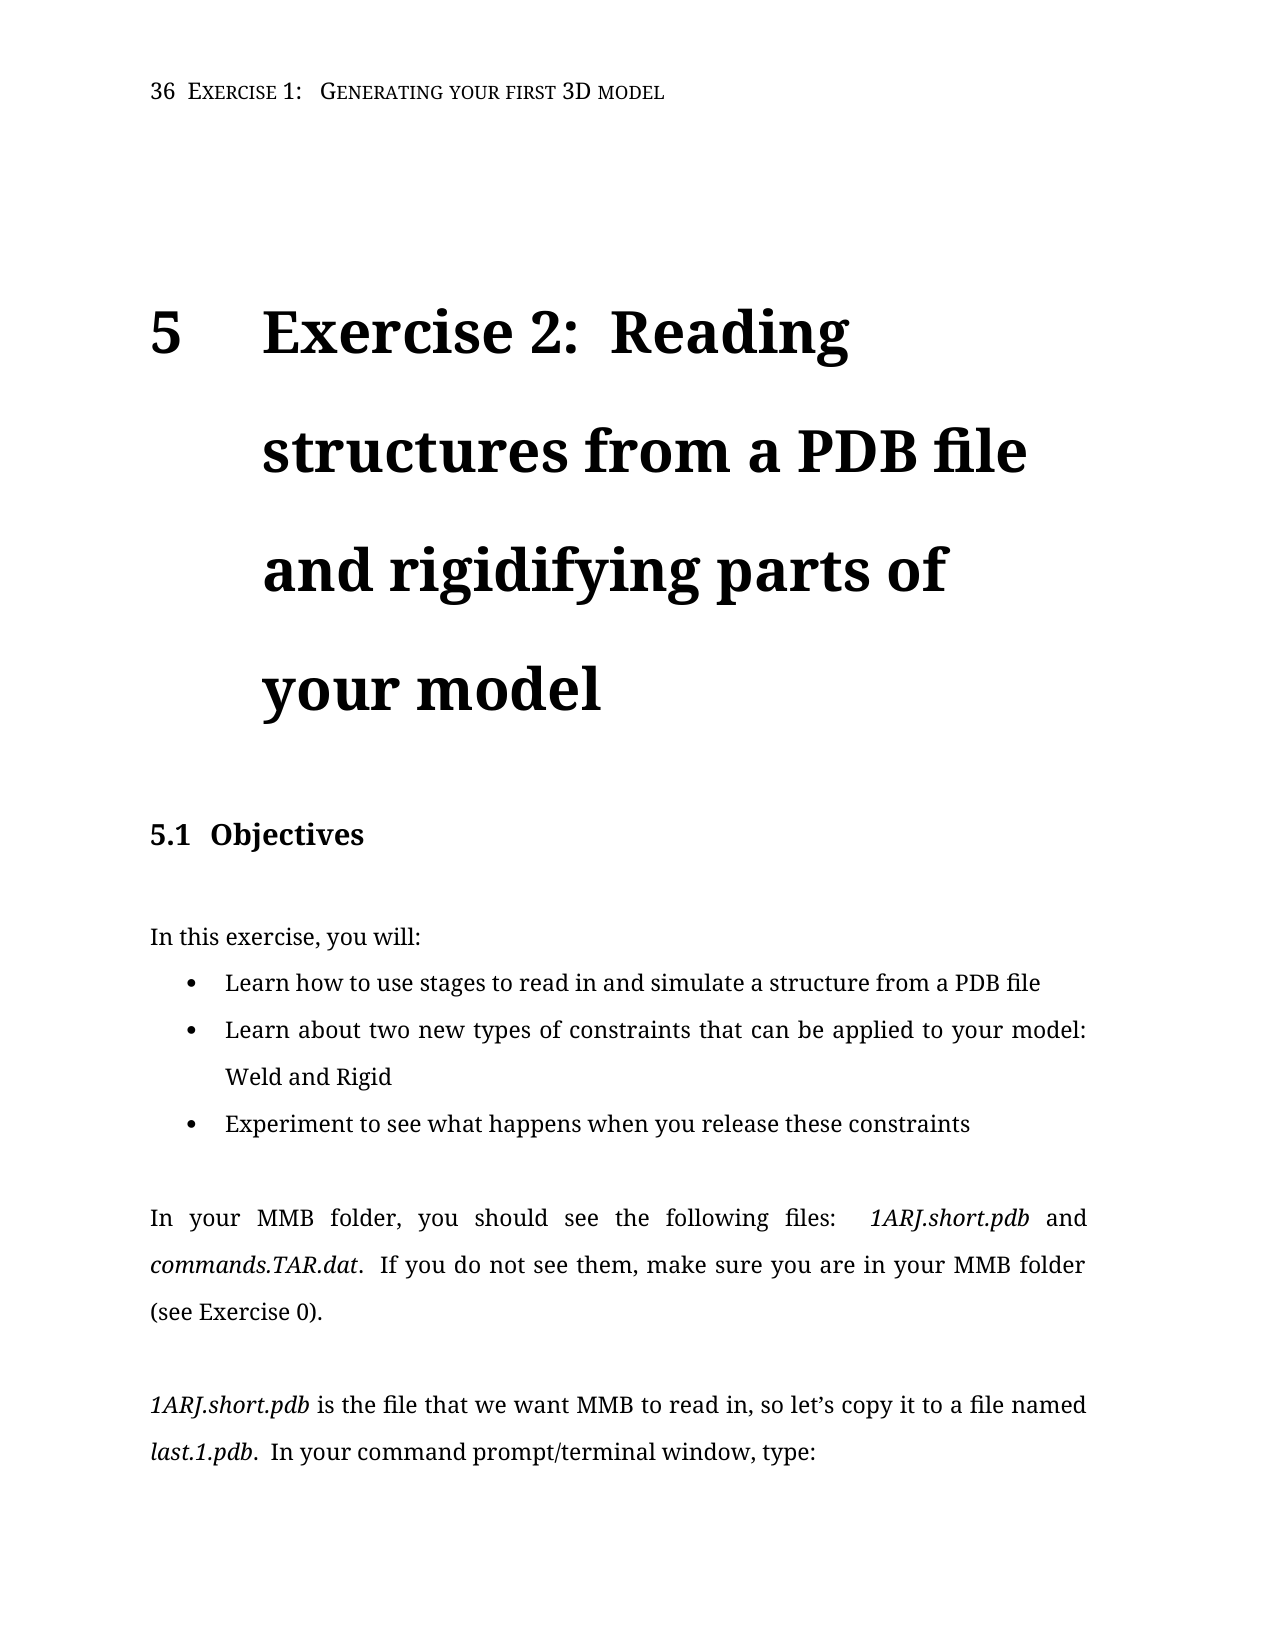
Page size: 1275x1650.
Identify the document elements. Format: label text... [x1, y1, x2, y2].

text In your MMB folder, you should see the following files: 1ARJ.short.pdb and commands.TAR.dat. If you do not see them, make sure you are in your MMB folder (see Exercise 0). [150, 1202, 1087, 1327]
list Learn how to use stages to read in and simulate a structure from a PDB file [187, 967, 1087, 999]
text 1ARJ.short.pdb is the file that we want MMB to read in, so let’s copy it to a file named last.1.pdb. In your command prompt/terminal window, type: [150, 1389, 1087, 1467]
list Learn about two new types of constraints that can be applied to your model: Weld and Rigid [187, 1014, 1087, 1092]
subtitle Objectives [150, 814, 1087, 854]
list Experiment to see what happens when you release these constraints [187, 1108, 1087, 1139]
text In this exercise, you will: [150, 921, 1087, 952]
subtitle Exercise 2: Reading structures from a PDB file and rigidifying parts of your model [150, 291, 1087, 728]
